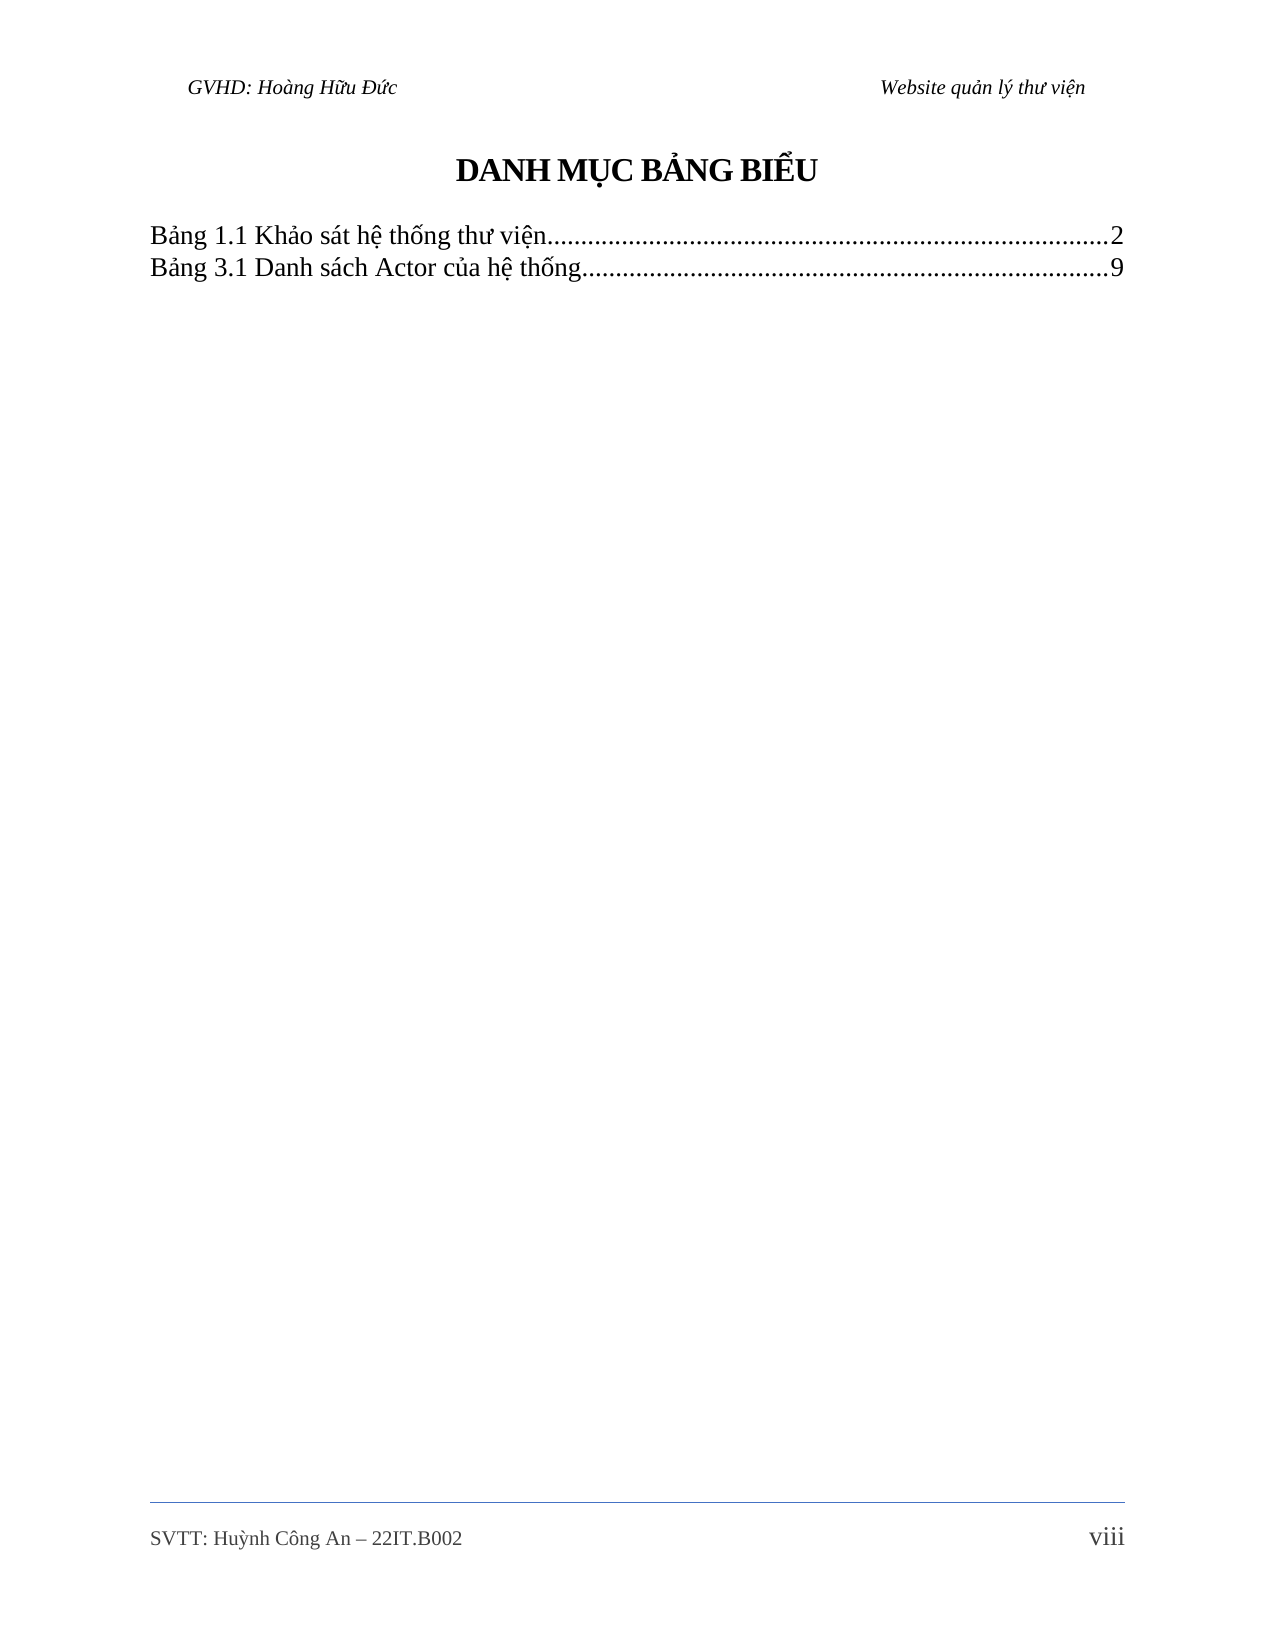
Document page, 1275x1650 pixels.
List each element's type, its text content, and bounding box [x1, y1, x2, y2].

title DANH MỤC BẢNG BIỂU [150, 150, 1125, 188]
text Bảng 1.1 Khảo sát hệ thống thư viện 2 [150, 219, 1125, 251]
text Bảng 3.1 Danh sách Actor của hệ thống 9 [150, 251, 1125, 282]
